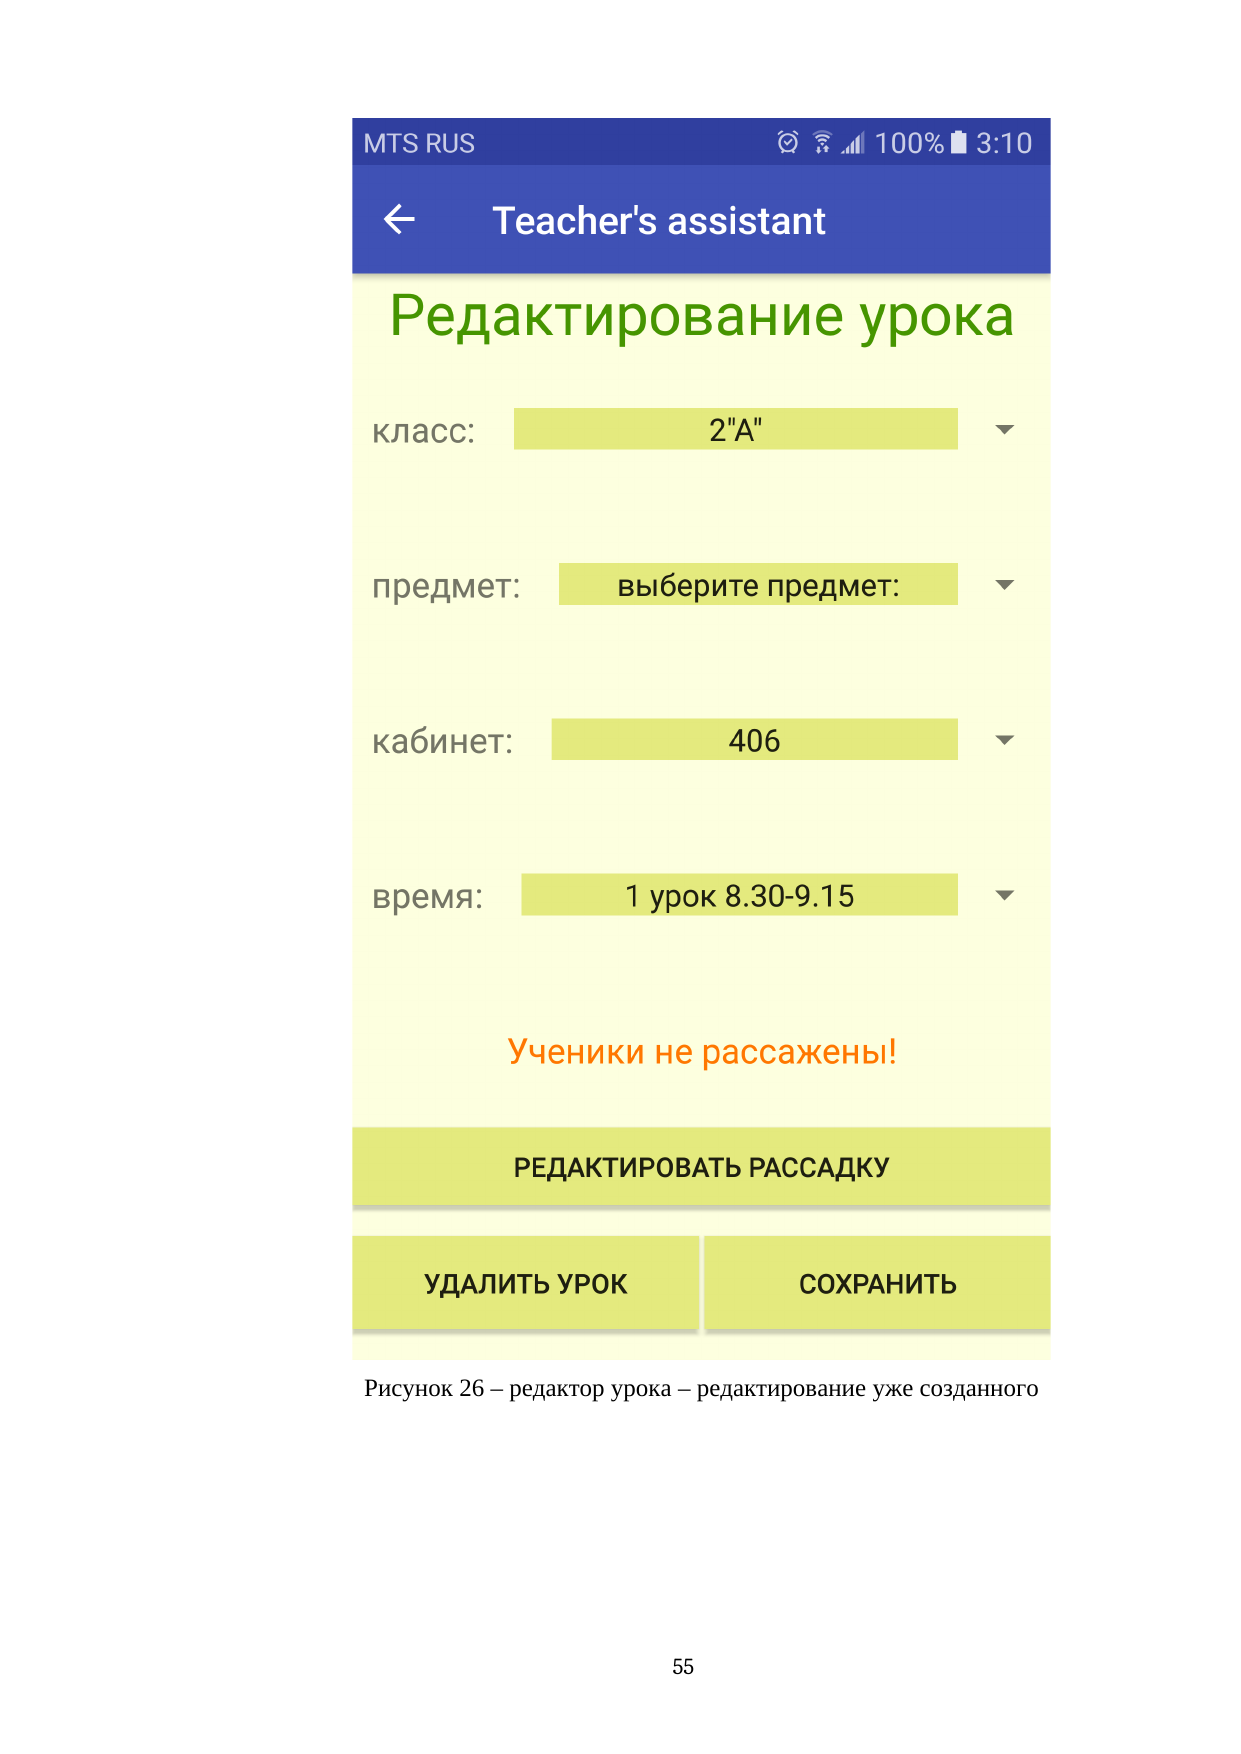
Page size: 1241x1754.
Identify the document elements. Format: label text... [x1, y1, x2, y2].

text Рисунок 26 – редактор урока – редактирование уже созданного [177, 1373, 1152, 1402]
picture [352, 118, 1051, 1360]
